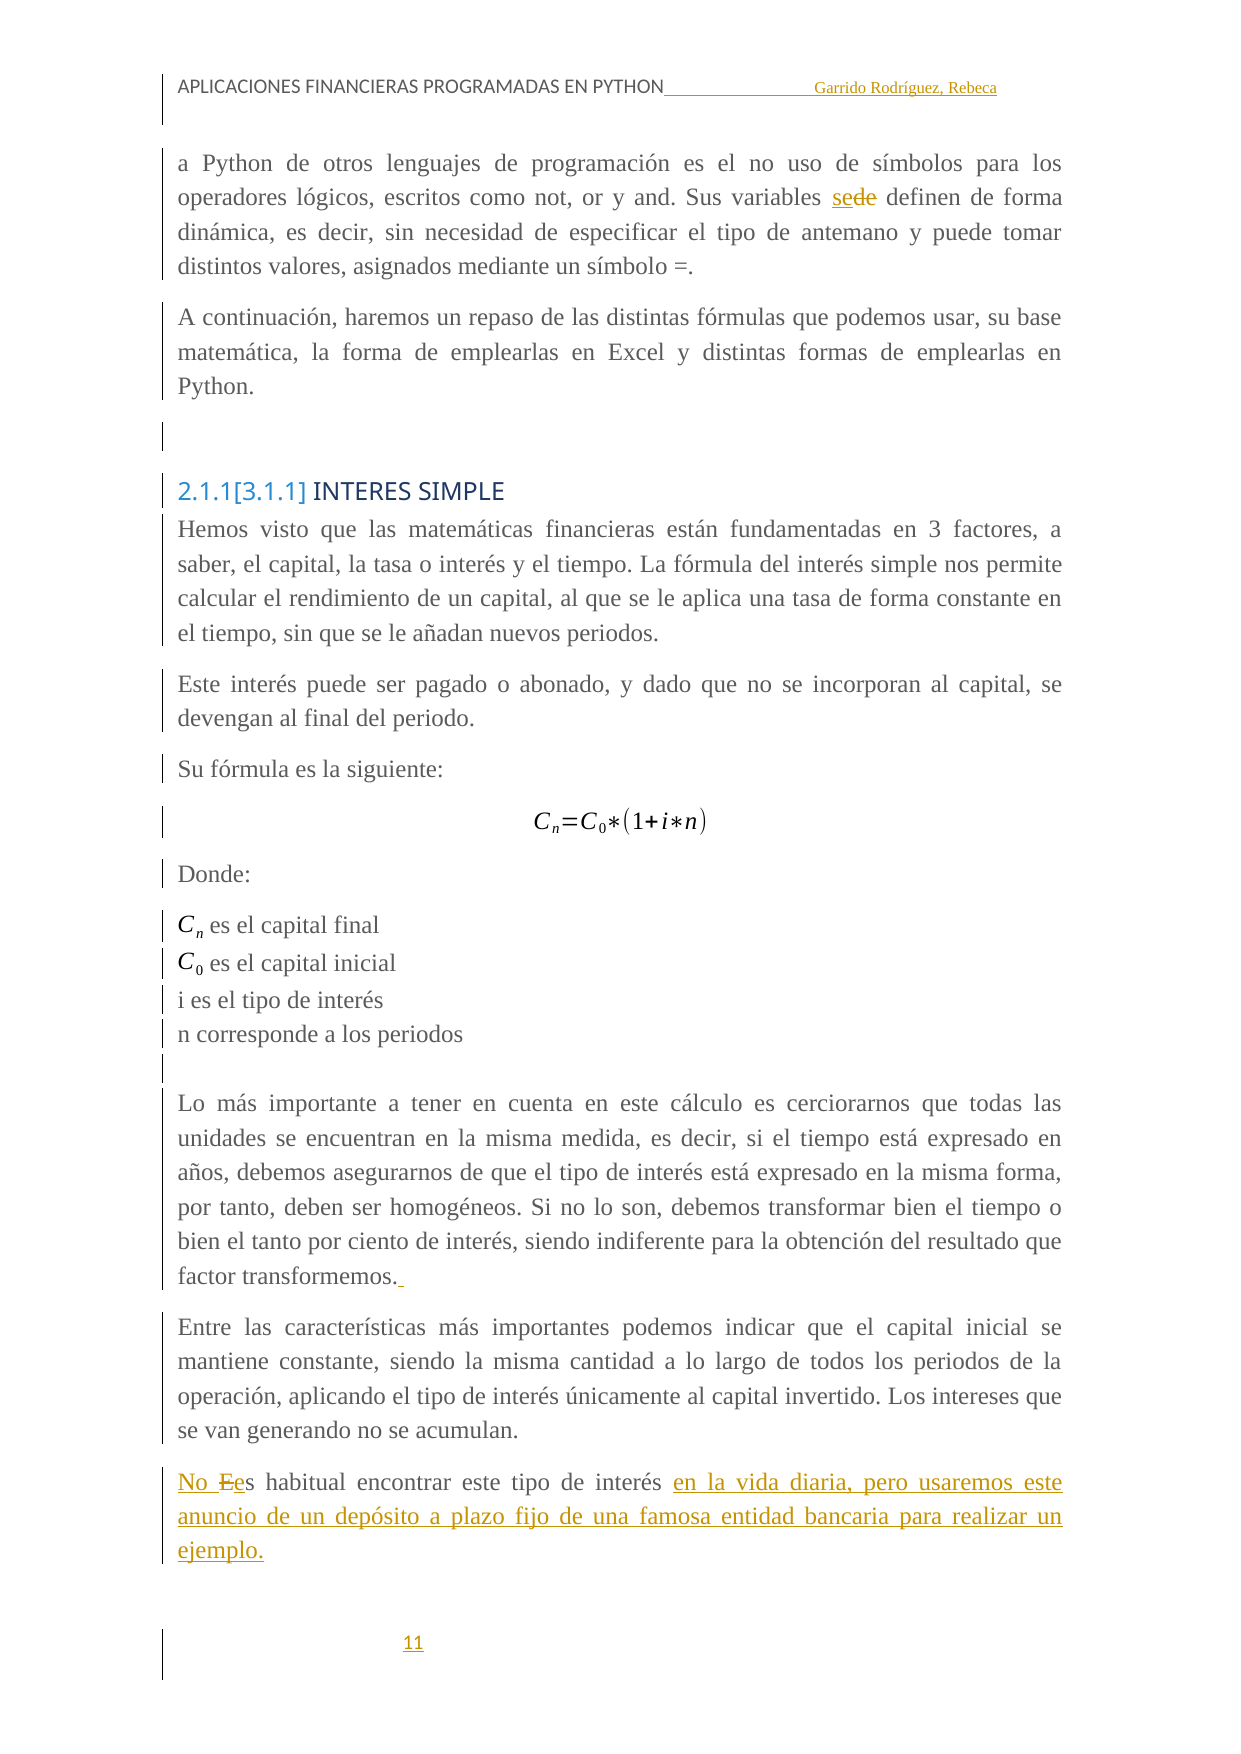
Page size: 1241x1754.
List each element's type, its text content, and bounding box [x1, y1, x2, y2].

text Su fórmula es la siguiente: [177, 754, 1063, 783]
text Entre las características más importantes podemos indicar que el capital inicial se mantiene constante, siendo la misma cantidad a lo largo de todos los periodos de la operación, aplicando el tipo de interés únicamente al capital invertido. Los intereses que se van generando no se acumulan. [177, 1312, 1063, 1444]
subtitle INTERES SIMPLE [177, 473, 1063, 507]
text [177, 148, 1063, 280]
text s habitual encontrar este tipo de interés [177, 1527, 1063, 1564]
text Lo más importante a tener en cuenta en este cálculo es cerciorarnos que todas las unidades se encuentran en la misma medida, es decir, si el tiempo está expresado en años, debemos asegurarnos de que el tipo de interés está expresado en la misma forma, por tanto, deben ser homogéneos. Si no lo son, debemos transformar bien el tiempo o bien el tanto por ciento de interés, siendo indiferente para la obtención del resultado que factor transformemos. [177, 1088, 1063, 1289]
text A continuación, haremos un repaso de las distintas fórmulas que podemos usar, su base matemática, la forma de emplearlas en Excel y distintas formas de emplearlas en Python. [177, 302, 1063, 400]
text es el capital inicial [177, 948, 1063, 979]
text n corresponde a los periodos [177, 1019, 1063, 1048]
text Donde: [177, 859, 1063, 888]
text es el capital final [177, 910, 1063, 942]
text s habitual encontrar este tipo de interés [177, 1467, 1063, 1526]
text i es el tipo de interés [177, 985, 1063, 1014]
text Este interés puede ser pagado o abonado, y dado que no se incorporan al capital, se devengan al final del periodo. [177, 669, 1063, 732]
text Hemos visto que las matemáticas financieras están fundamentadas en 3 factores, a saber, el capital, la tasa o interés y el tiempo. La fórmula del interés simple nos permite calcular el rendimiento de un capital, al que se le aplica una tasa de forma constante en el tiempo, sin que se le añadan nuevos periodos. [177, 514, 1063, 646]
